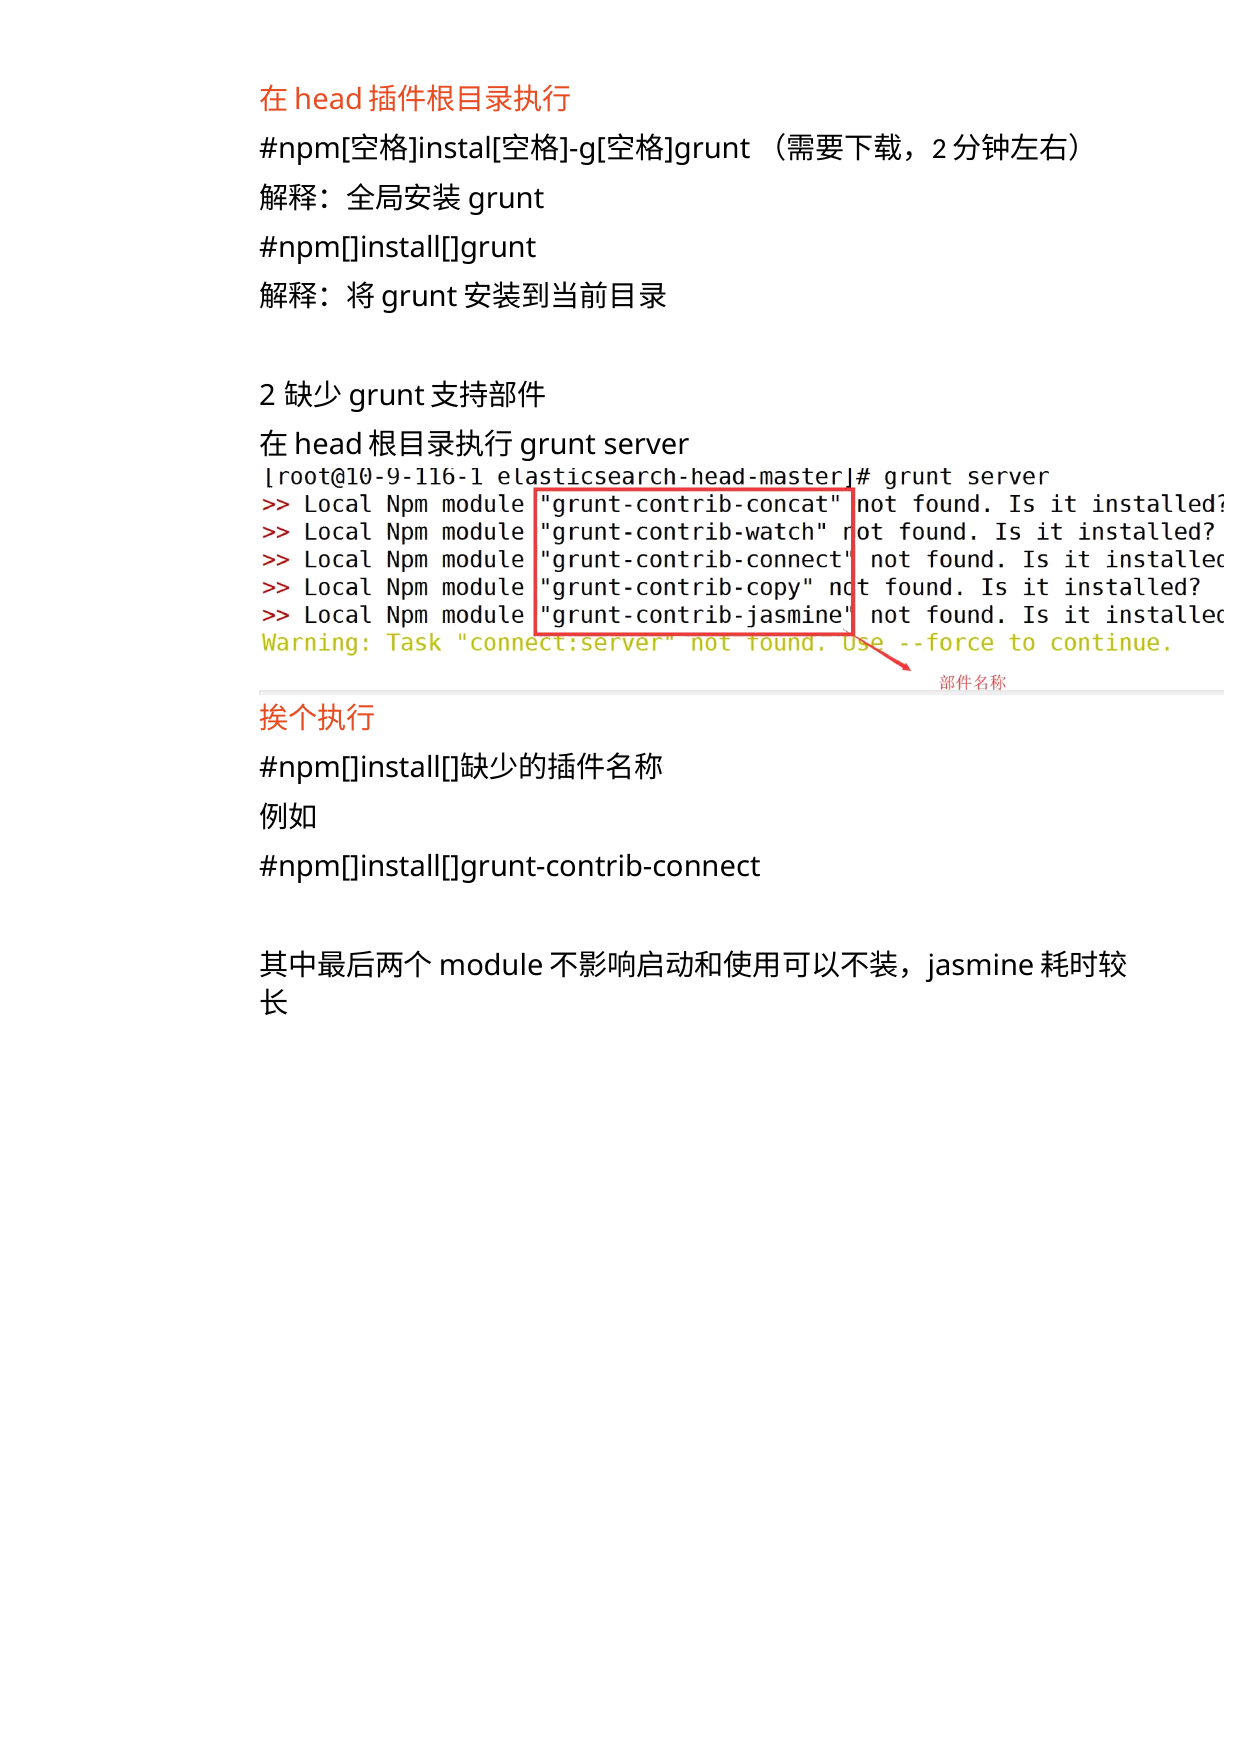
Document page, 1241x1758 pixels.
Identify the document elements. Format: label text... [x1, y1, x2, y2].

text 解释：将grunt安装到当前目录 [259, 276, 1133, 314]
text 在head插件根目录执行 [259, 79, 1133, 117]
text 其中最后两个module不影响启动和使用可以不装，jasmine耗时较长 [259, 944, 1133, 1021]
text 在head根目录执行grunt server [259, 424, 1133, 462]
text 解释：全局安装grunt [259, 177, 1133, 216]
text #npm[]install[]grunt [259, 227, 1133, 265]
text #npm[]install[]缺少的插件名称 [259, 747, 1133, 785]
text 例如 [259, 796, 1133, 835]
text #npm[空格]instal[空格]-g[空格]grunt （需要下载，2分钟左右） [259, 127, 1133, 167]
picture [259, 468, 1224, 695]
text 挨个执行 [259, 698, 1133, 736]
text #npm[]install[]grunt-contrib-connect [259, 846, 1133, 884]
list 缺少grunt支持部件 [259, 374, 1133, 413]
